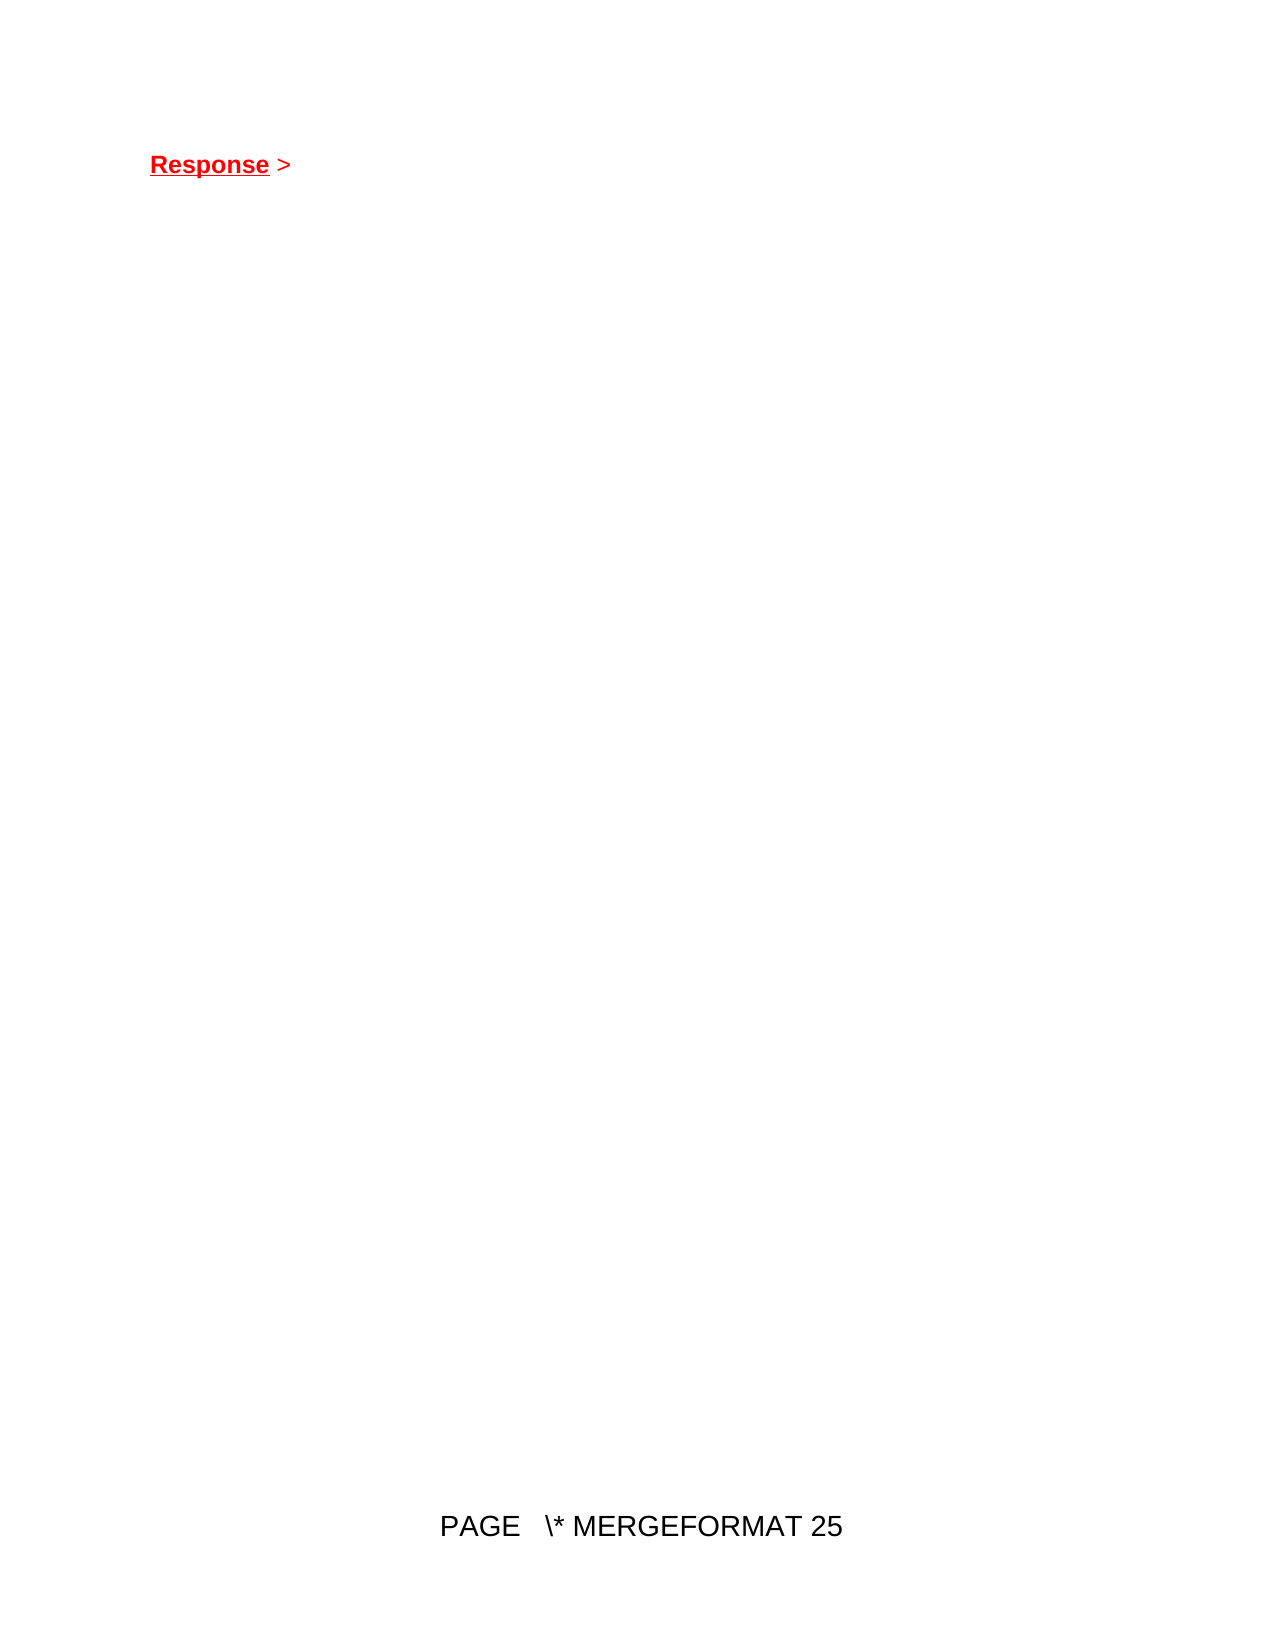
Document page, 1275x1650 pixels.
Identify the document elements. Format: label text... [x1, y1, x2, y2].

text Response > [150, 150, 1125, 179]
